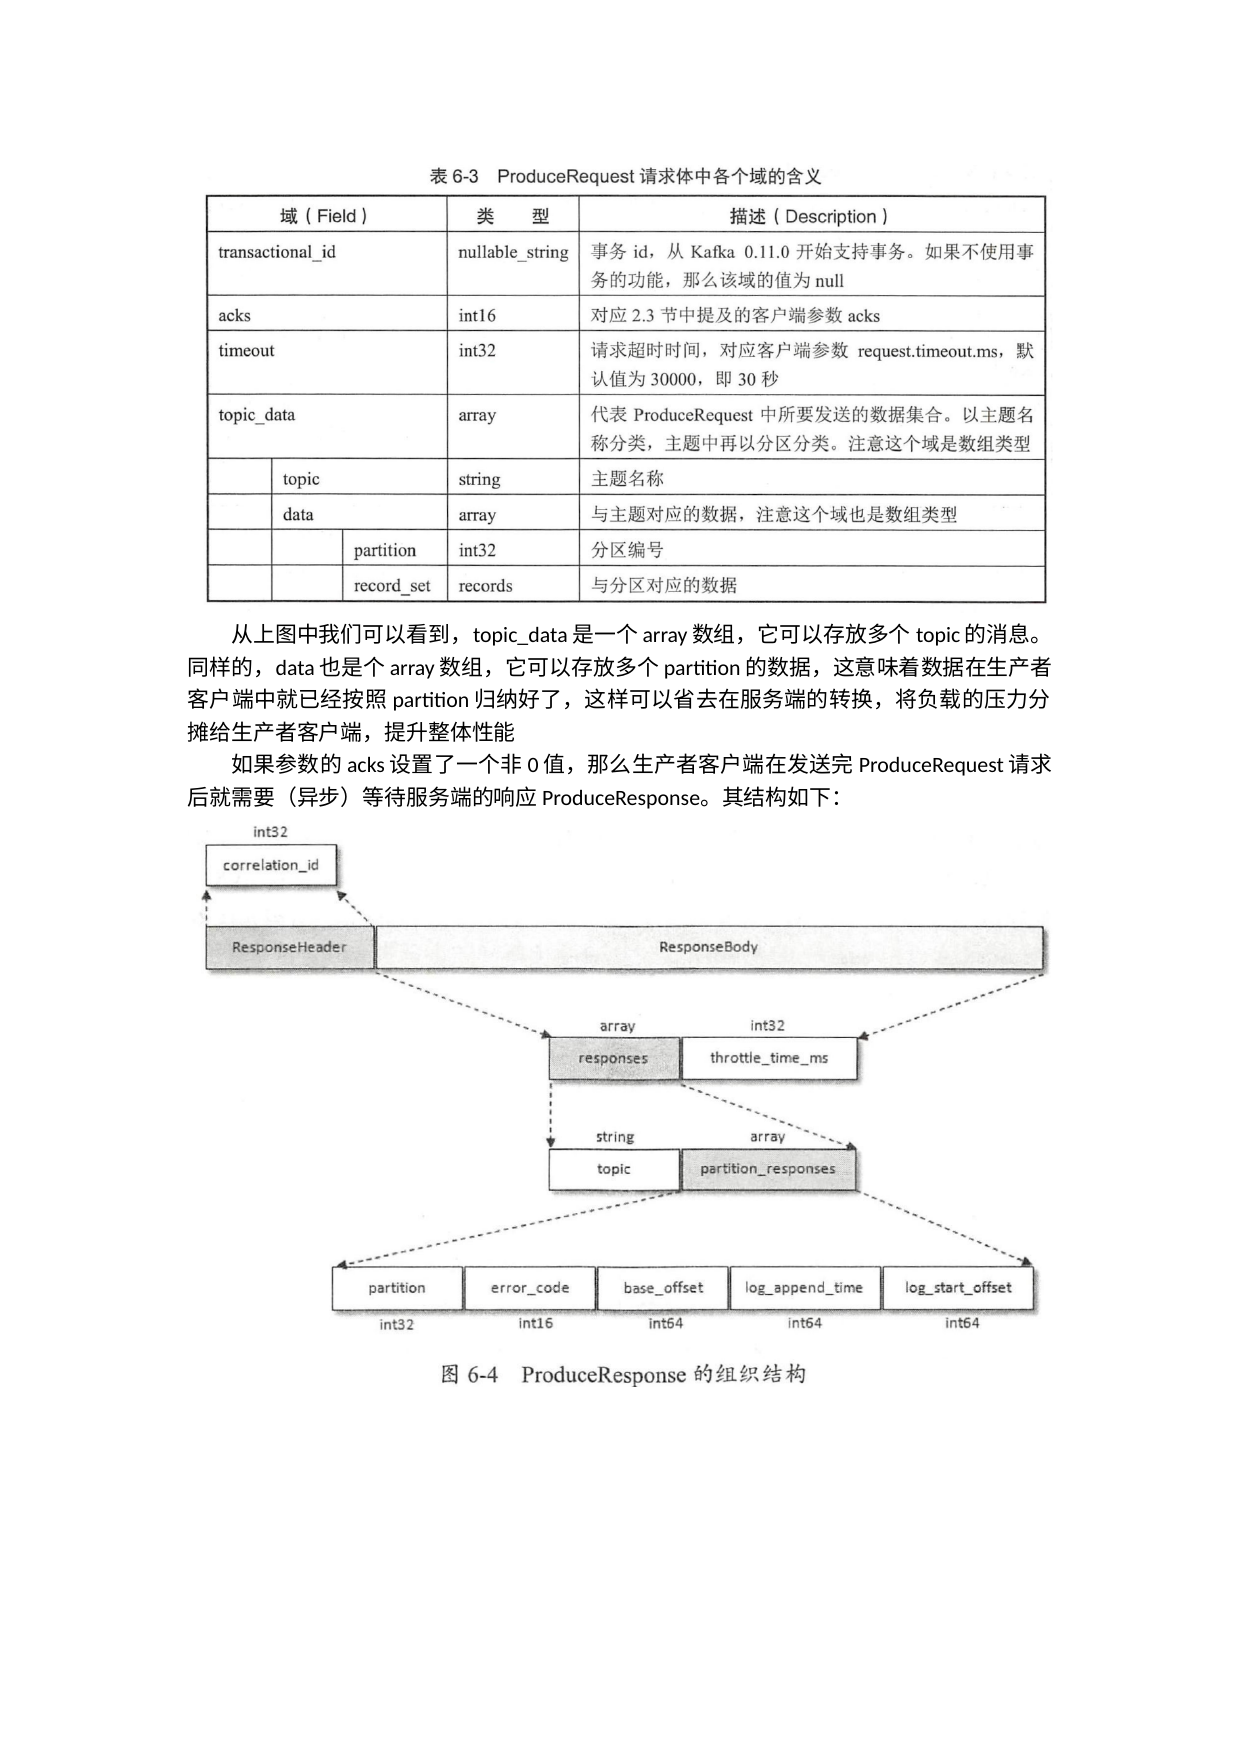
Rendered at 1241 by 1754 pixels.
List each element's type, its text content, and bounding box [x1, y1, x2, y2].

text 从上图中我们可以看到，topic_data是一个array数组，它可以存放多个topic的消息。同样的，data也是个array数组，它可以存放多个partition的数据，这意味着数据在生产者客户端中就已经按照partition归纳好了，这样可以省去在服务端的转换，将负载的压力分摊给生产者客户端，提升整体性能 [187, 617, 1053, 747]
text 如果参数的acks设置了一个非0值，那么生产者客户端在发送完ProduceRequest请求后就需要（异步）等待服务端的响应ProduceResponse。其结构如下： [187, 747, 1053, 812]
picture [187, 162, 1053, 615]
picture [187, 812, 1053, 1387]
